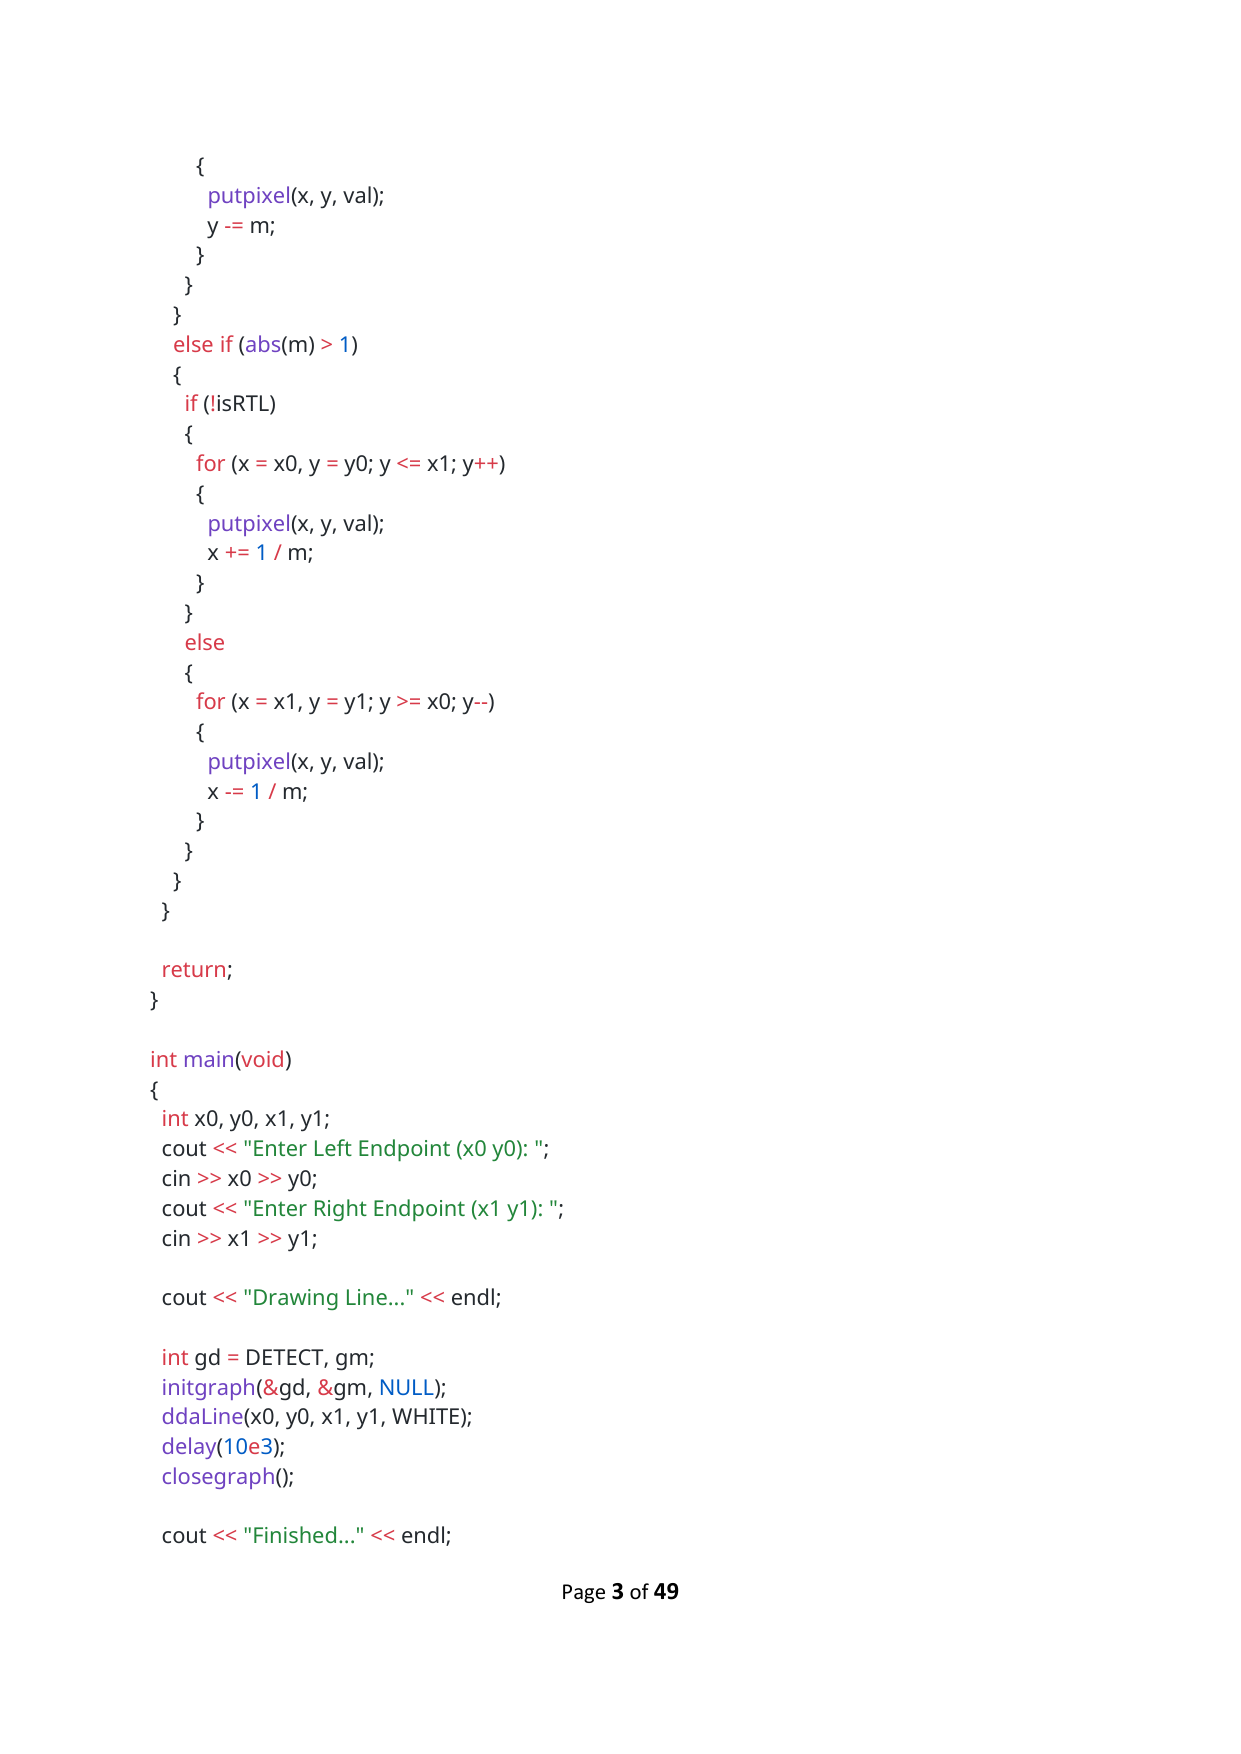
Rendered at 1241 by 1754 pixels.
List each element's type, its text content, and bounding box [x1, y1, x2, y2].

text for (x = x1, y = y1; y >= x0; y--) [150, 686, 1090, 716]
text delay(10e3); [150, 1431, 1090, 1461]
text x += 1 / m; [150, 537, 1090, 567]
text } [150, 865, 1090, 895]
text { [150, 418, 1090, 448]
text } [150, 984, 1090, 1014]
text else [150, 627, 1090, 656]
text } [150, 239, 1090, 269]
text { [150, 358, 1090, 388]
text { [150, 716, 1090, 746]
text } [150, 299, 1090, 329]
text cout << "Finished..." << endl; [150, 1520, 1090, 1550]
text { [150, 478, 1090, 507]
text putpixel(x, y, val); [150, 746, 1090, 776]
text int gd = DETECT, gm; [150, 1342, 1090, 1371]
text cout << "Enter Left Endpoint (x0 y0): "; [150, 1133, 1090, 1163]
text x -= 1 / m; [150, 776, 1090, 805]
text closegraph(); [150, 1461, 1090, 1491]
text putpixel(x, y, val); [150, 507, 1090, 537]
text cout << "Drawing Line..." << endl; [150, 1282, 1090, 1312]
text initgraph(&gd, &gm, NULL); [150, 1371, 1090, 1401]
text } [150, 597, 1090, 627]
text } [150, 835, 1090, 865]
text { [150, 1073, 1090, 1103]
text putpixel(x, y, val); [150, 180, 1090, 209]
text for (x = x0, y = y0; y <= x1; y++) [150, 448, 1090, 478]
text } [150, 269, 1090, 299]
text if (!isRTL) [150, 388, 1090, 418]
text ddaLine(x0, y0, x1, y1, WHITE); [150, 1401, 1090, 1431]
text return; [150, 954, 1090, 984]
text cin >> x1 >> y1; [150, 1222, 1090, 1252]
text cin >> x0 >> y0; [150, 1163, 1090, 1193]
text cout << "Enter Right Endpoint (x1 y1): "; [150, 1193, 1090, 1222]
text } [150, 805, 1090, 835]
text } [150, 567, 1090, 597]
text else if (abs(m) > 1) [150, 329, 1090, 358]
text { [150, 656, 1090, 686]
text } [150, 895, 1090, 924]
text int x0, y0, x1, y1; [150, 1103, 1090, 1133]
text y -= m; [150, 209, 1090, 239]
text int main(void) [150, 1044, 1090, 1073]
text { [150, 150, 1090, 180]
